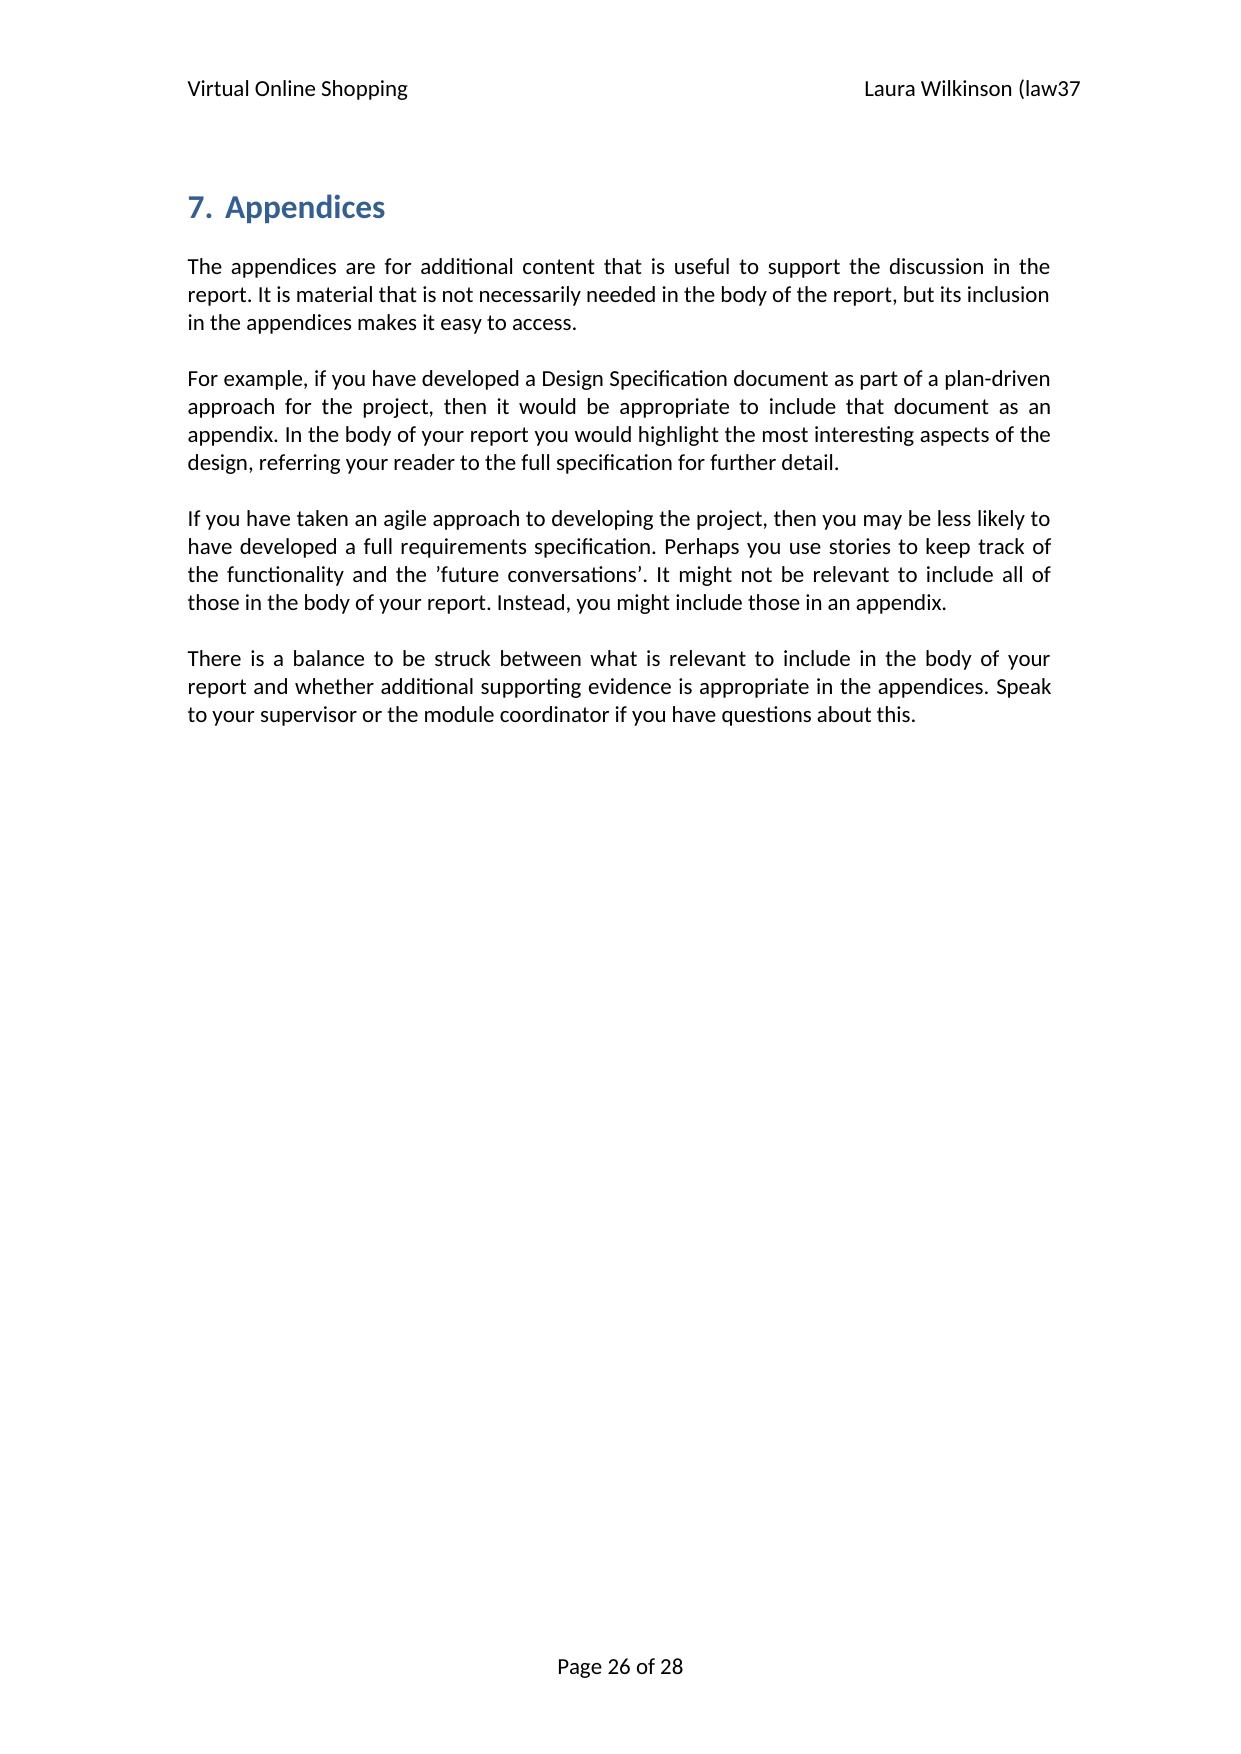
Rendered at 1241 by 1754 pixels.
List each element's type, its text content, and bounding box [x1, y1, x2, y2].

text If you have taken an agile approach to developing the project, then you may be less likely to have developed a full requirements specification. Perhaps you use stories to keep track of the functionality and the ’future conversations’. It might not be relevant to include all of those in the body of your report. Instead, you might include those in an appendix. [187, 504, 1053, 616]
text The appendices are for additional content that is useful to support the discussion in the report. It is material that is not necessarily needed in the body of the report, but its inclusion in the appendices makes it easy to access. [187, 252, 1053, 336]
subtitle Appendices [187, 186, 1053, 227]
text There is a balance to be struck between what is relevant to include in the body of your report and whether additional supporting evidence is appropriate in the appendices. Speak to your supervisor or the module coordinator if you have questions about this. [187, 644, 1053, 728]
text For example, if you have developed a Design Specification document as part of a plan-driven approach for the project, then it would be appropriate to include that document as an appendix. In the body of your report you would highlight the most interesting aspects of the design, referring your reader to the full specification for further detail. [187, 364, 1053, 476]
